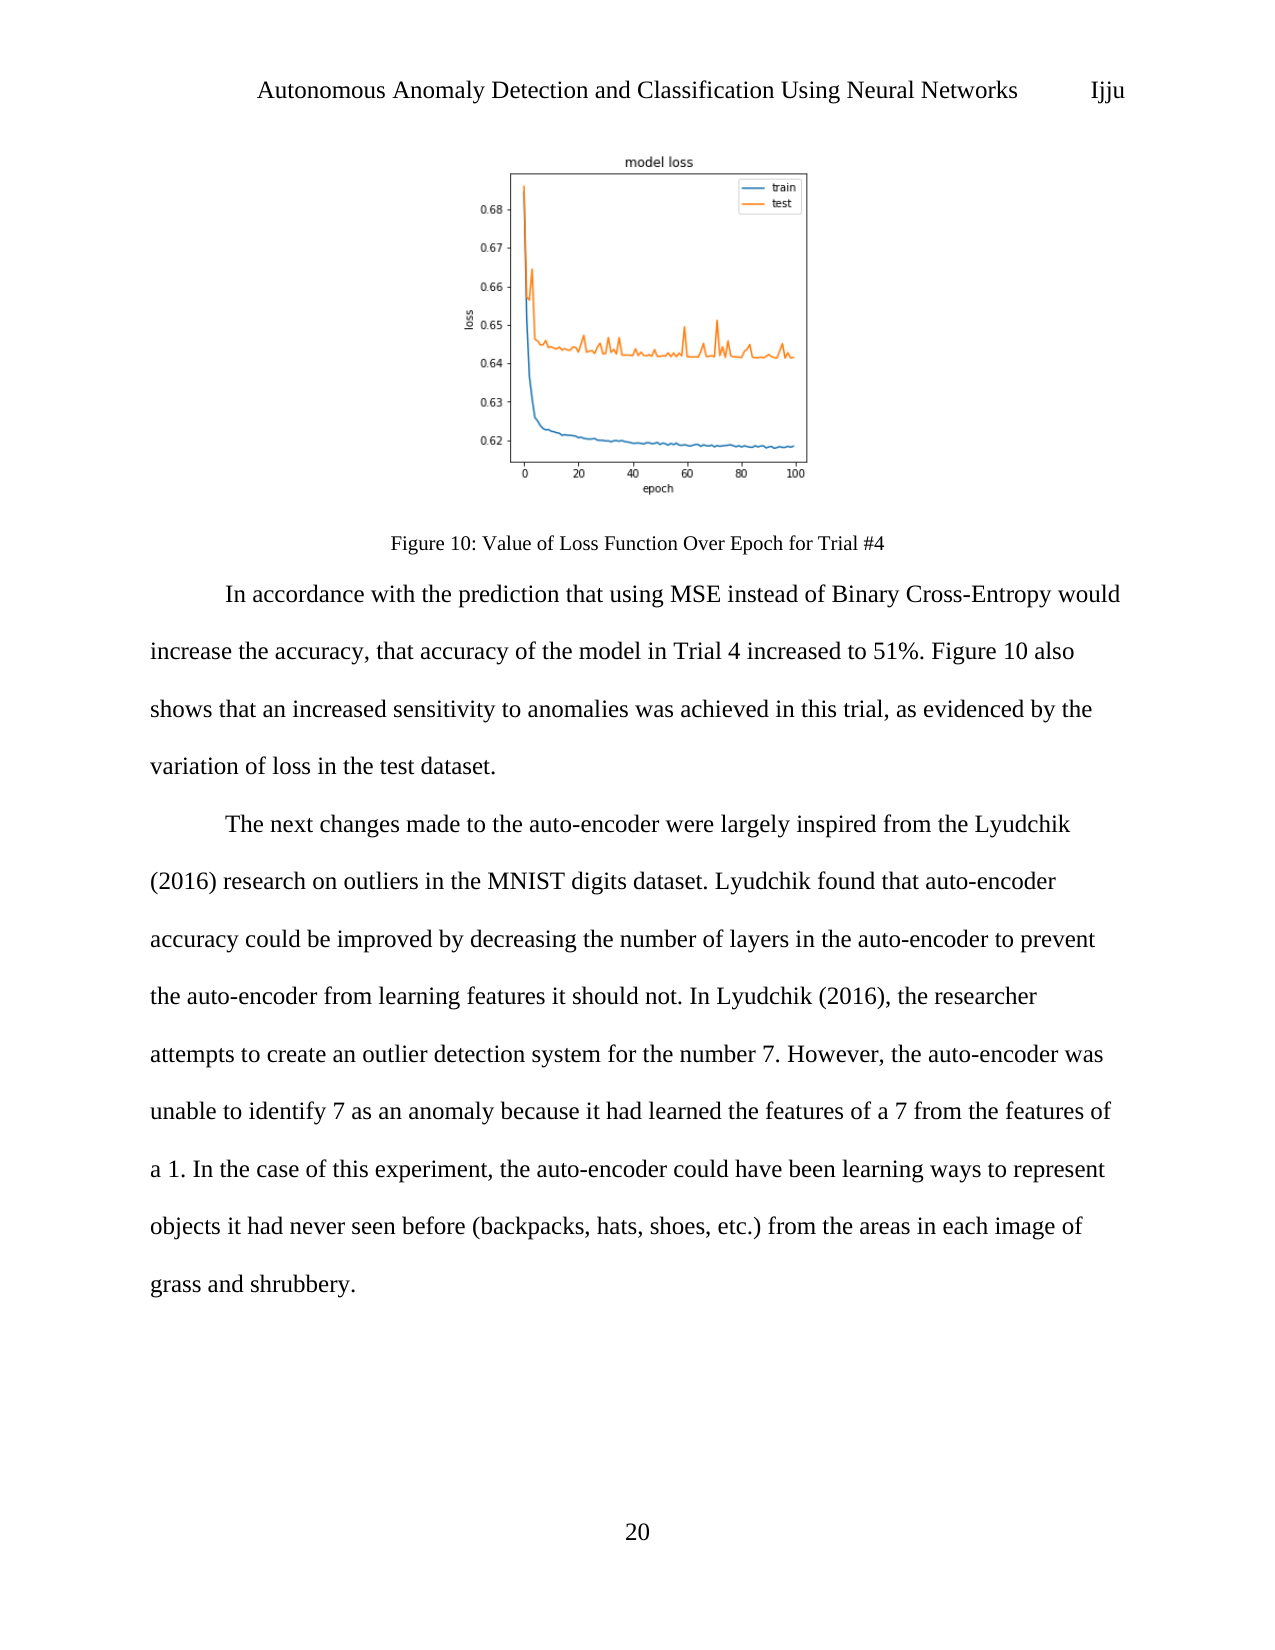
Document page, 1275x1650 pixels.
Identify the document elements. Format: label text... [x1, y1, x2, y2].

text In accordance with the prediction that using MSE instead of Binary Cross-Entropy would increase the accuracy, that accuracy of the model in Trial 4 increased to 51%. Figure 10 also shows that an increased sensitivity to anomalies was achieved in this trial, as evidenced by the variation of loss in the test dataset. [150, 579, 1125, 780]
picture [457, 150, 818, 502]
text Figure 10: Value of Loss Function Over Epoch for Trial #4 [150, 531, 1125, 555]
text The next changes made to the auto-encoder were largely inspired from the Lyudchik (2016) research on outliers in the MNIST digits dataset. Lyudchik found that auto-encoder accuracy could be improved by decreasing the number of layers in the auto-encoder to prevent the auto-encoder from learning features it should not. In Lyudchik (2016), the researcher attempts to create an outlier detection system for the number 7. However, the auto-encoder was unable to identify 7 as an anomaly because it had learned the features of a 7 from the features of a 1. In the case of this experiment, the auto-encoder could have been learning ways to represent objects it had never seen before (backpacks, hats, shoes, etc.) from the areas in each image of grass and shrubbery. [150, 809, 1125, 1298]
